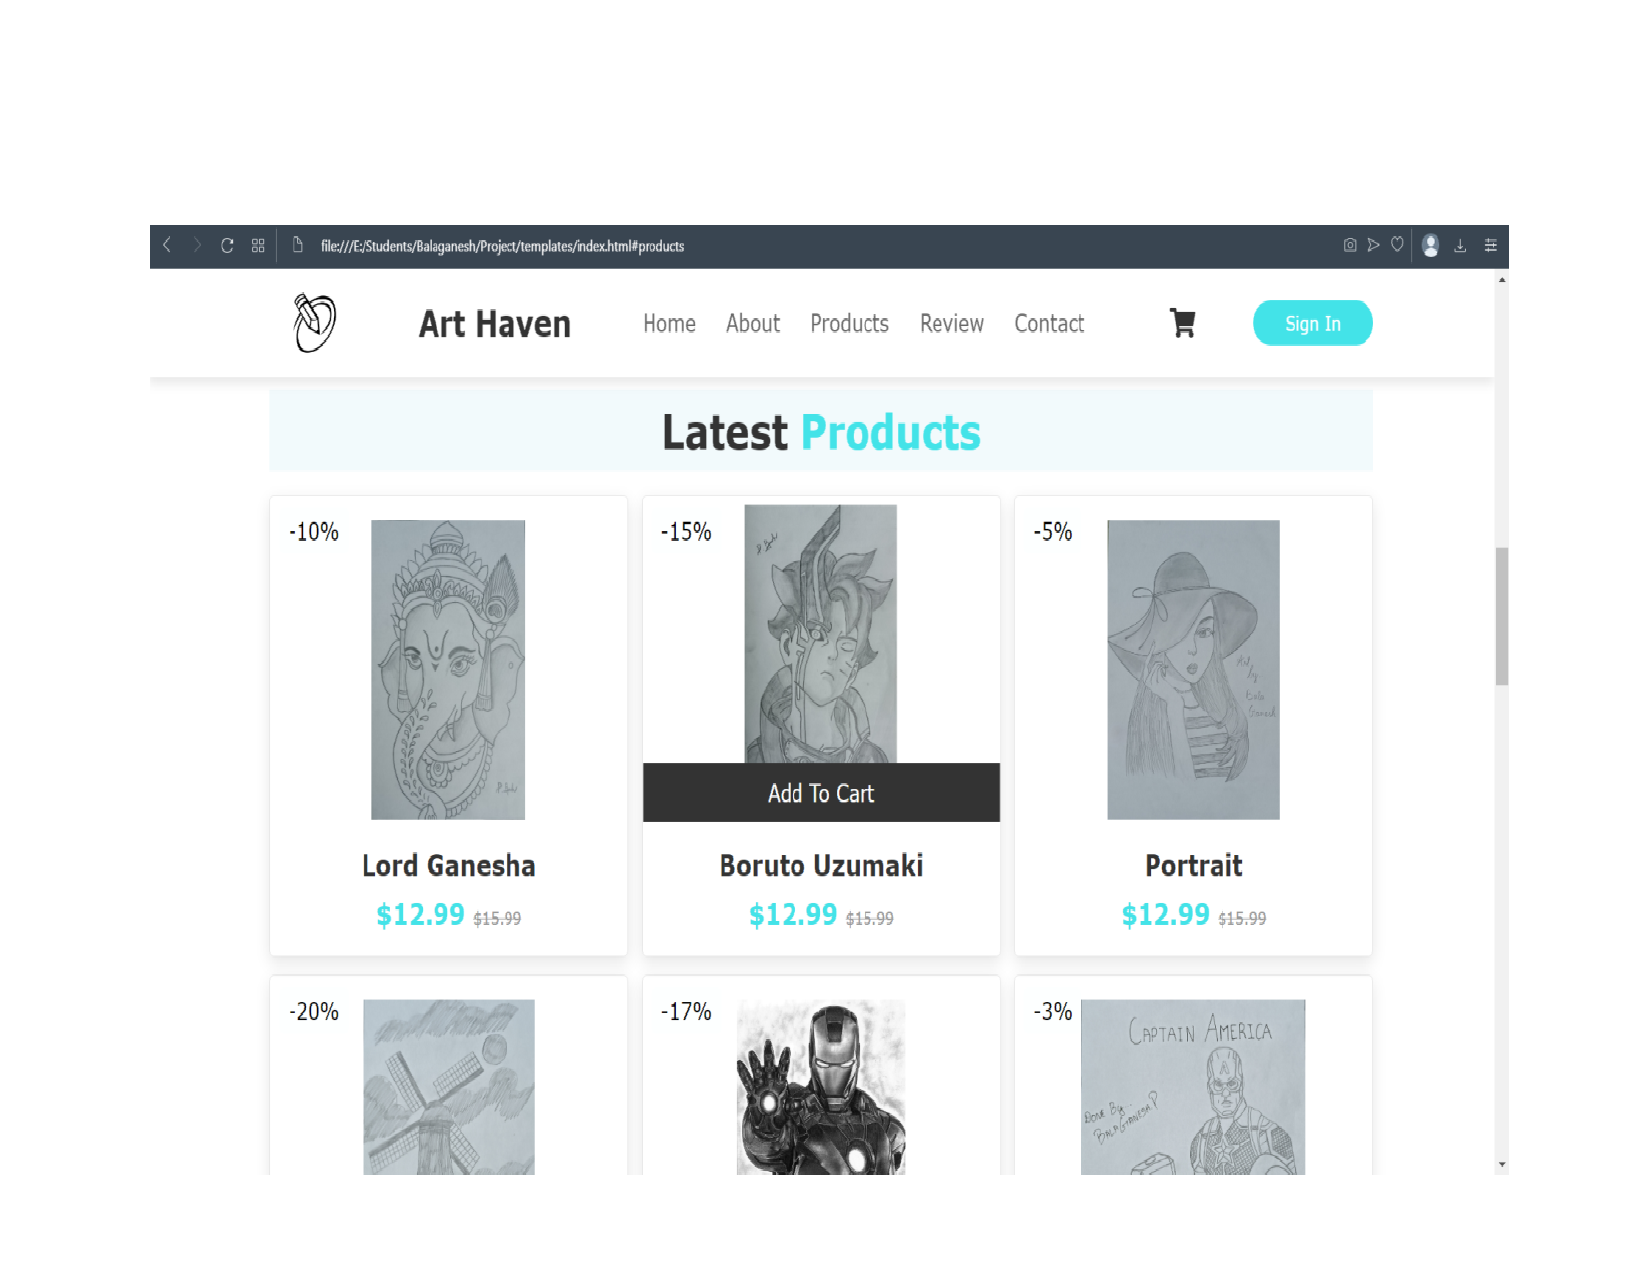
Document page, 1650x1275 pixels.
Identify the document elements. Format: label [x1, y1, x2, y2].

picture [150, 225, 1509, 1175]
